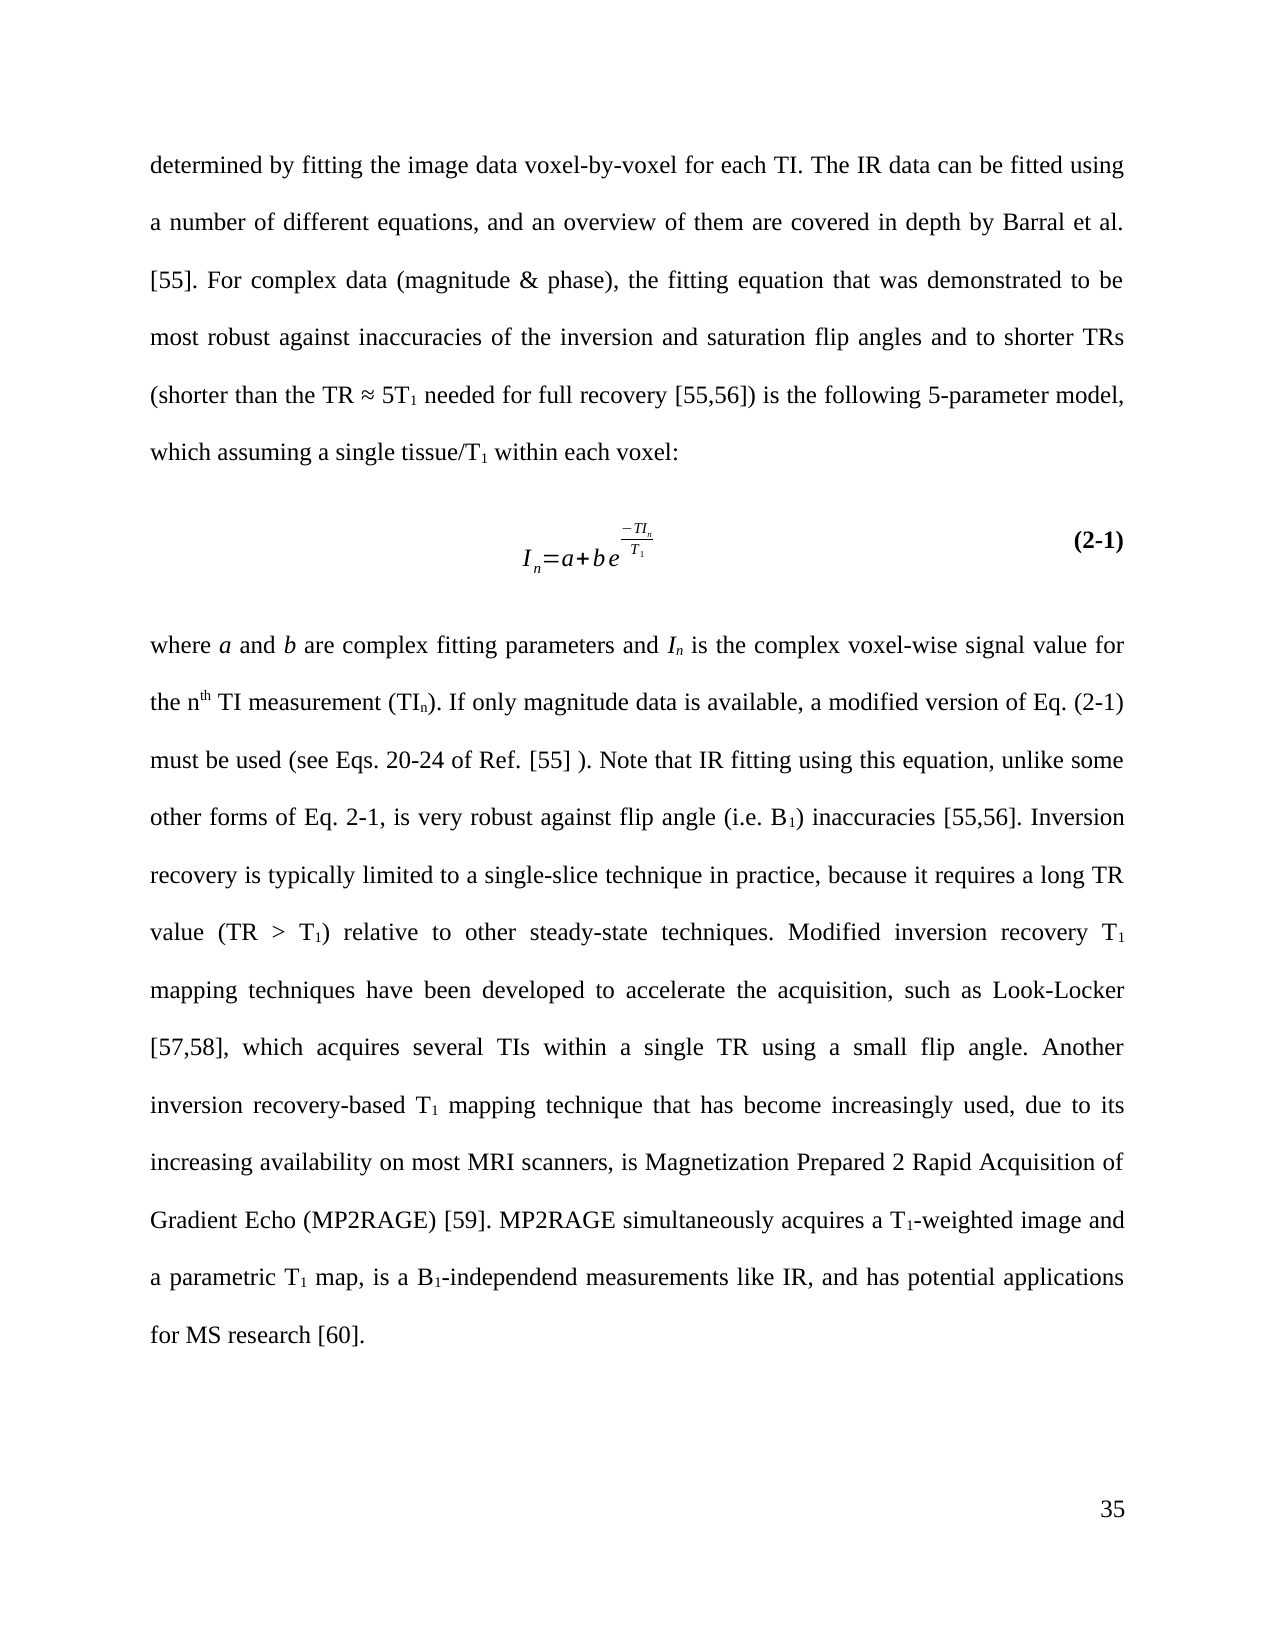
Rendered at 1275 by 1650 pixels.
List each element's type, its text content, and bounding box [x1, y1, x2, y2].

table_header [150, 520, 1025, 630]
text where a and b are complex fitting parameters and In is the complex voxel-wise signal value for the nth TI measurement (TIn). If only magnitude data is available, a modified version of Eq. (2-1) must be used (see Eqs. 20-24 of Ref. [55] ). Note that IR fitting using this equation, unlike some other forms of Eq. 2-1, is very robust against flip angle (i.e. B1) inaccuracies [55,56]. Inversion recovery is typically limited to a single-slice technique in practice, because it requires a long TR value (TR > T1) relative to other steady-state techniques. Modified inversion recovery T1 mapping techniques have been developed to accelerate the acquisition, such as Look-Locker [57,58], which acquires several TIs within a single TR using a small flip angle. Another inversion recovery-based T1 mapping technique that has become increasingly used, due to its increasing availability on most MRI scanners, is Magnetization Prepared 2 Rapid Acquisition of Gradient Echo (MP2RAGE) [59]. MP2RAGE simultaneously acquires a T1-weighted image and a parametric T1 map, is a B1-independend measurements like IR, and has potential applications for MS research [60]. [150, 630, 1125, 1348]
table_header (2-1) [1025, 520, 1135, 630]
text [150, 150, 1125, 466]
